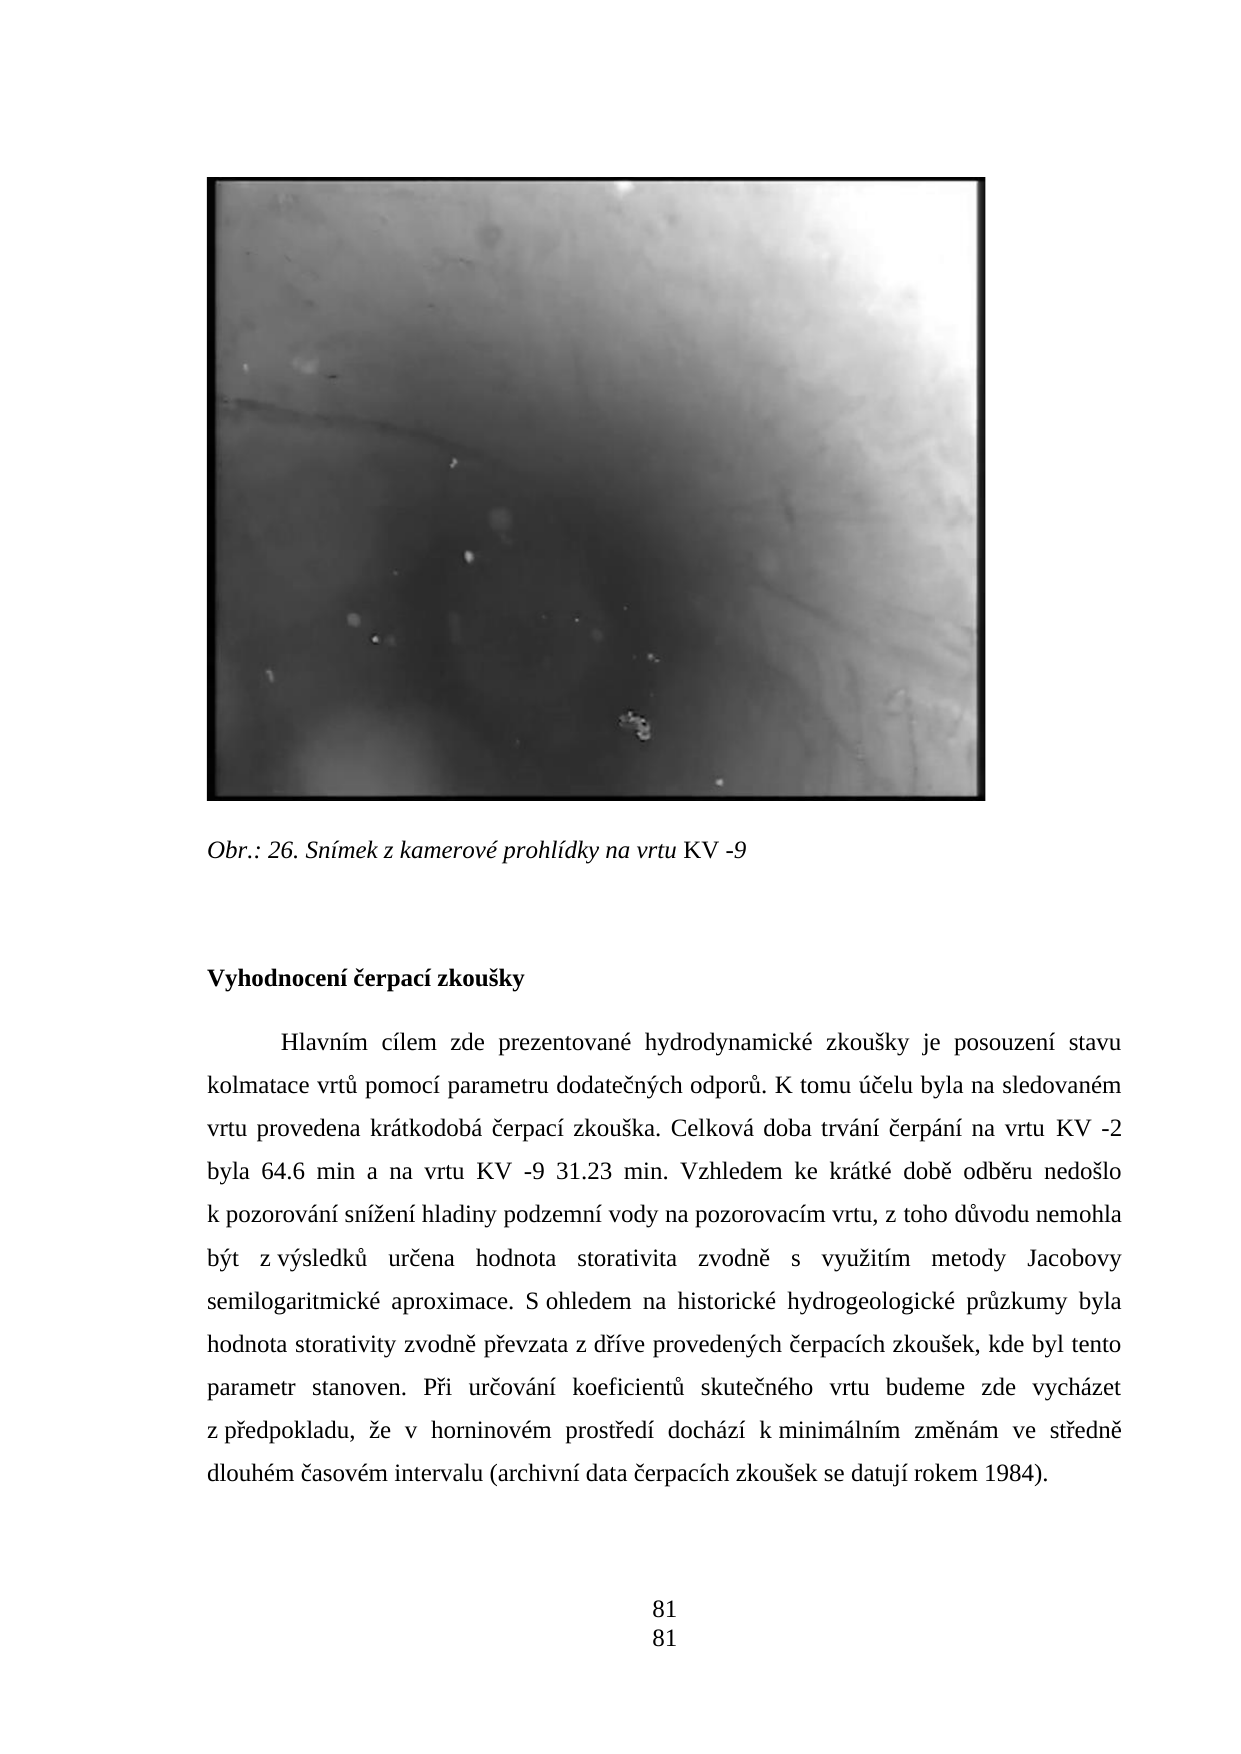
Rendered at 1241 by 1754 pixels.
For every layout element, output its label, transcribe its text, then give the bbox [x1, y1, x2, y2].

text Hlavním cílem zde prezentované hydrodynamické zkoušky je posouzení stavu kolmatace vrtů pomocí parametru dodatečných odporů. K tomu účelu byla na sledovaném vrtu provedena krátkodobá čerpací zkouška. Celková doba trvání čerpání na vrtu KV -2 byla 64.6 min a na vrtu KV -9 31.23 min. Vzhledem ke krátké době odběru nedošlo k pozorování snížení hladiny podzemní vody na pozorovacím vrtu, z toho důvodu nemohla být z výsledků určena hodnota storativita zvodně s využitím metody Jacobovy semilogaritmické aproximace. S ohledem na historické hydrogeologické průzkumy byla hodnota storativity zvodně převzata z dříve provedených čerpacích zkoušek, kde byl tento parametr stanoven. Při určování koeficientů skutečného vrtu budeme zde vycházet z předpokladu, že v horninovém prostředí dochází k minimálním změnám ve středně dlouhém časovém intervalu (archivní data čerpacích zkoušek se datují rokem 1984). [207, 1027, 1122, 1487]
text Vyhodnocení čerpací zkoušky [207, 963, 1122, 992]
